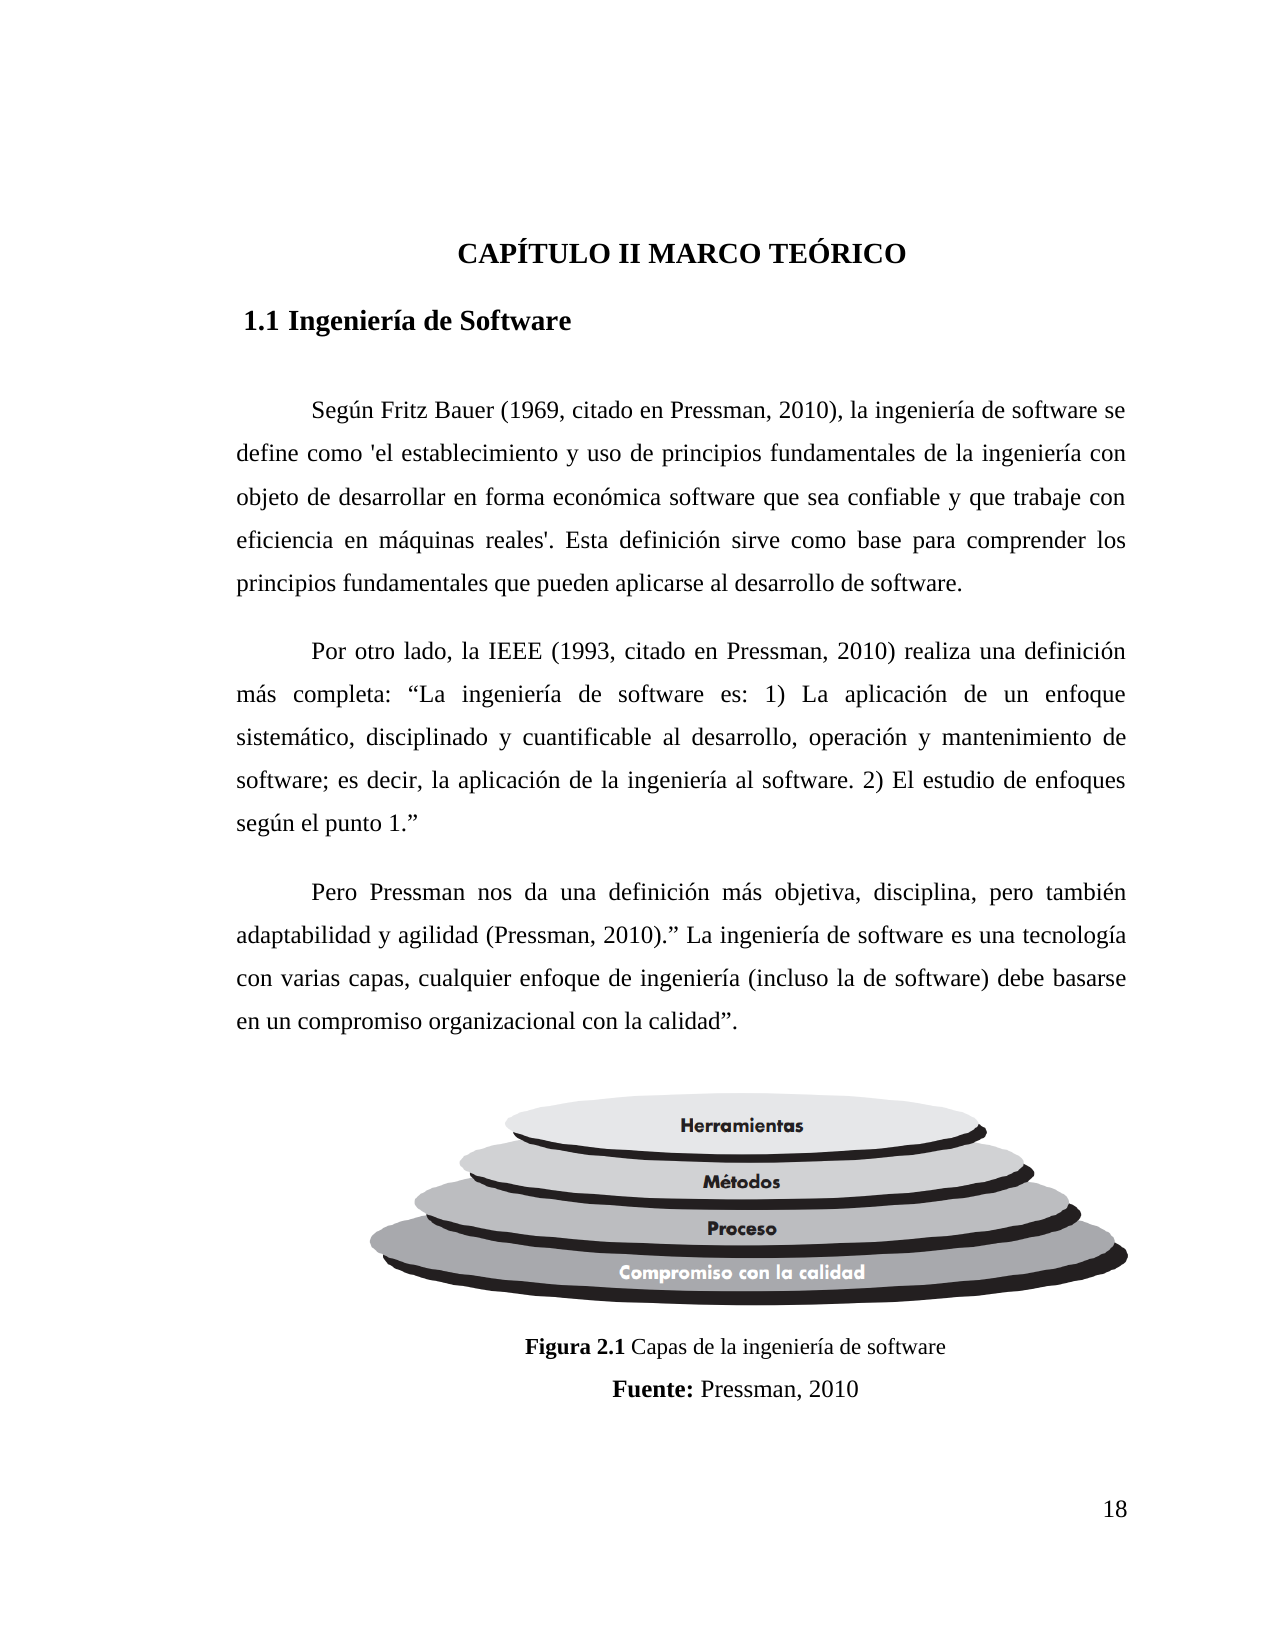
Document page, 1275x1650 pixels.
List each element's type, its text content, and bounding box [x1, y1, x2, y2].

picture [317, 1079, 1153, 1324]
subtitle Ingeniería de Software [243, 303, 1127, 337]
subtitle CAPÍTULO II MARCO TEÓRICO [236, 236, 1127, 270]
text Por otro lado, la IEEE (1993, citado en Pressman, 2010) realiza una definición más completa: “La ingeniería de software es: 1) La aplicación de un enfoque sistemático, disciplinado y cuantificable al desarrollo, operación y mantenimiento de software; es decir, la aplicación de la ingeniería al software. 2) El estudio de enfoques según el punto 1.” [236, 636, 1127, 837]
text Según Fritz Bauer (1969, citado en Pressman, 2010), la ingeniería de software se define como 'el establecimiento y uso de principios fundamentales de la ingeniería con objeto de desarrollar en forma económica software que sea confiable y que trabaje con eficiencia en máquinas reales'. Esta definición sirve como base para comprender los principios fundamentales que pueden aplicarse al desarrollo de software. [236, 395, 1127, 597]
text Pero Pressman nos da una definición más objetiva, disciplina, pero también adaptabilidad y agilidad (Pressman, 2010).” La ingeniería de software es una tecnología con varias capas, cualquier enfoque de ingeniería (incluso la de software) debe basarse en un compromiso organizacional con la calidad”. [236, 877, 1127, 1035]
